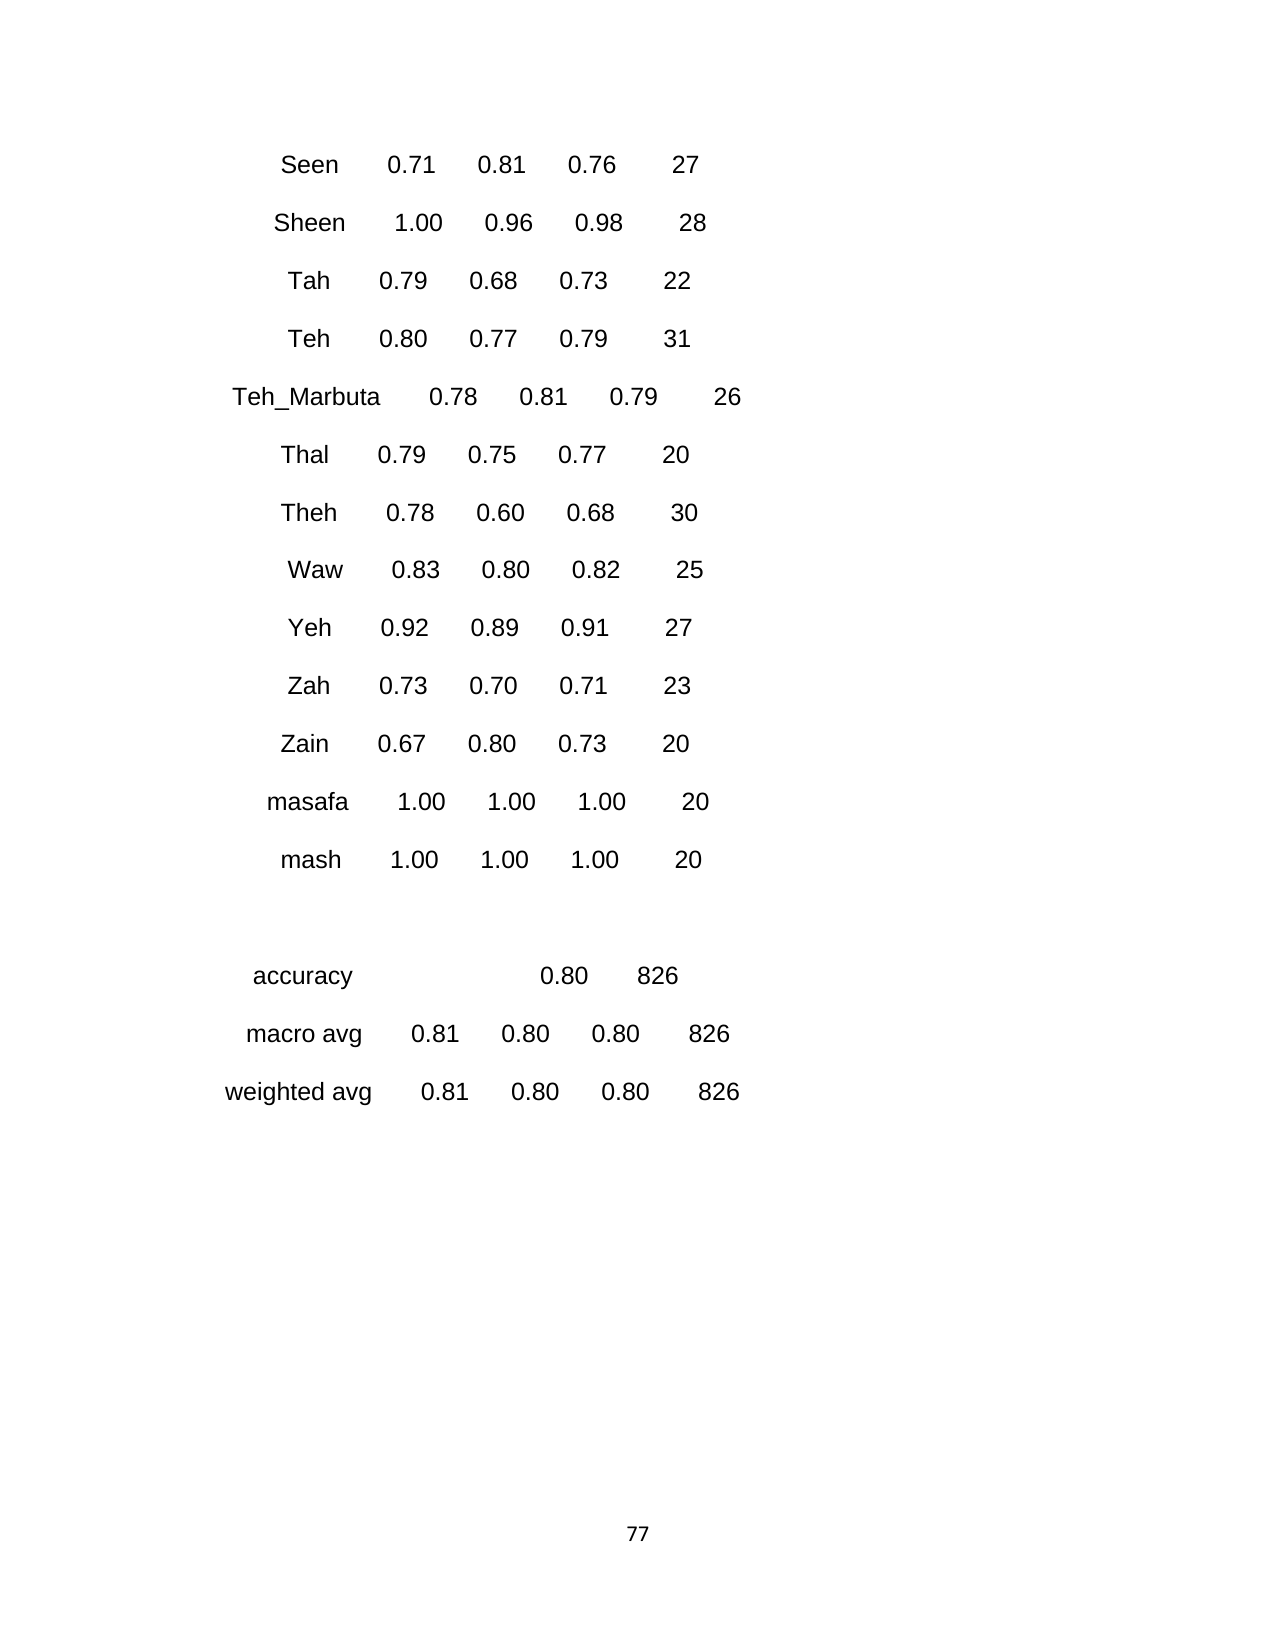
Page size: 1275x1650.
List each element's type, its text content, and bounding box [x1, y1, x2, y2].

text masafa 1.00 1.00 1.00 20 [225, 787, 1125, 816]
text macro avg 0.81 0.80 0.80 826 [225, 1019, 1125, 1047]
text Tah 0.79 0.68 0.73 22 [225, 266, 1125, 294]
text Theh 0.78 0.60 0.68 30 [225, 497, 1125, 526]
text Seen 0.71 0.81 0.76 27 [225, 150, 1125, 179]
text Teh_Marbuta 0.78 0.81 0.79 26 [225, 382, 1125, 410]
text Sheen 1.00 0.96 0.98 28 [225, 208, 1125, 237]
text mash 1.00 1.00 1.00 20 [225, 845, 1125, 874]
text Thal 0.79 0.75 0.77 20 [225, 439, 1125, 468]
text Yeh 0.92 0.89 0.91 27 [225, 613, 1125, 642]
text Waw 0.83 0.80 0.82 25 [225, 555, 1125, 584]
text Zah 0.73 0.70 0.71 23 [225, 671, 1125, 700]
text Teh 0.80 0.77 0.79 31 [225, 324, 1125, 352]
text Zain 0.67 0.80 0.73 20 [225, 729, 1125, 758]
text weighted avg 0.81 0.80 0.80 826 [225, 1077, 1125, 1105]
text accuracy 0.80 826 [225, 961, 1125, 989]
